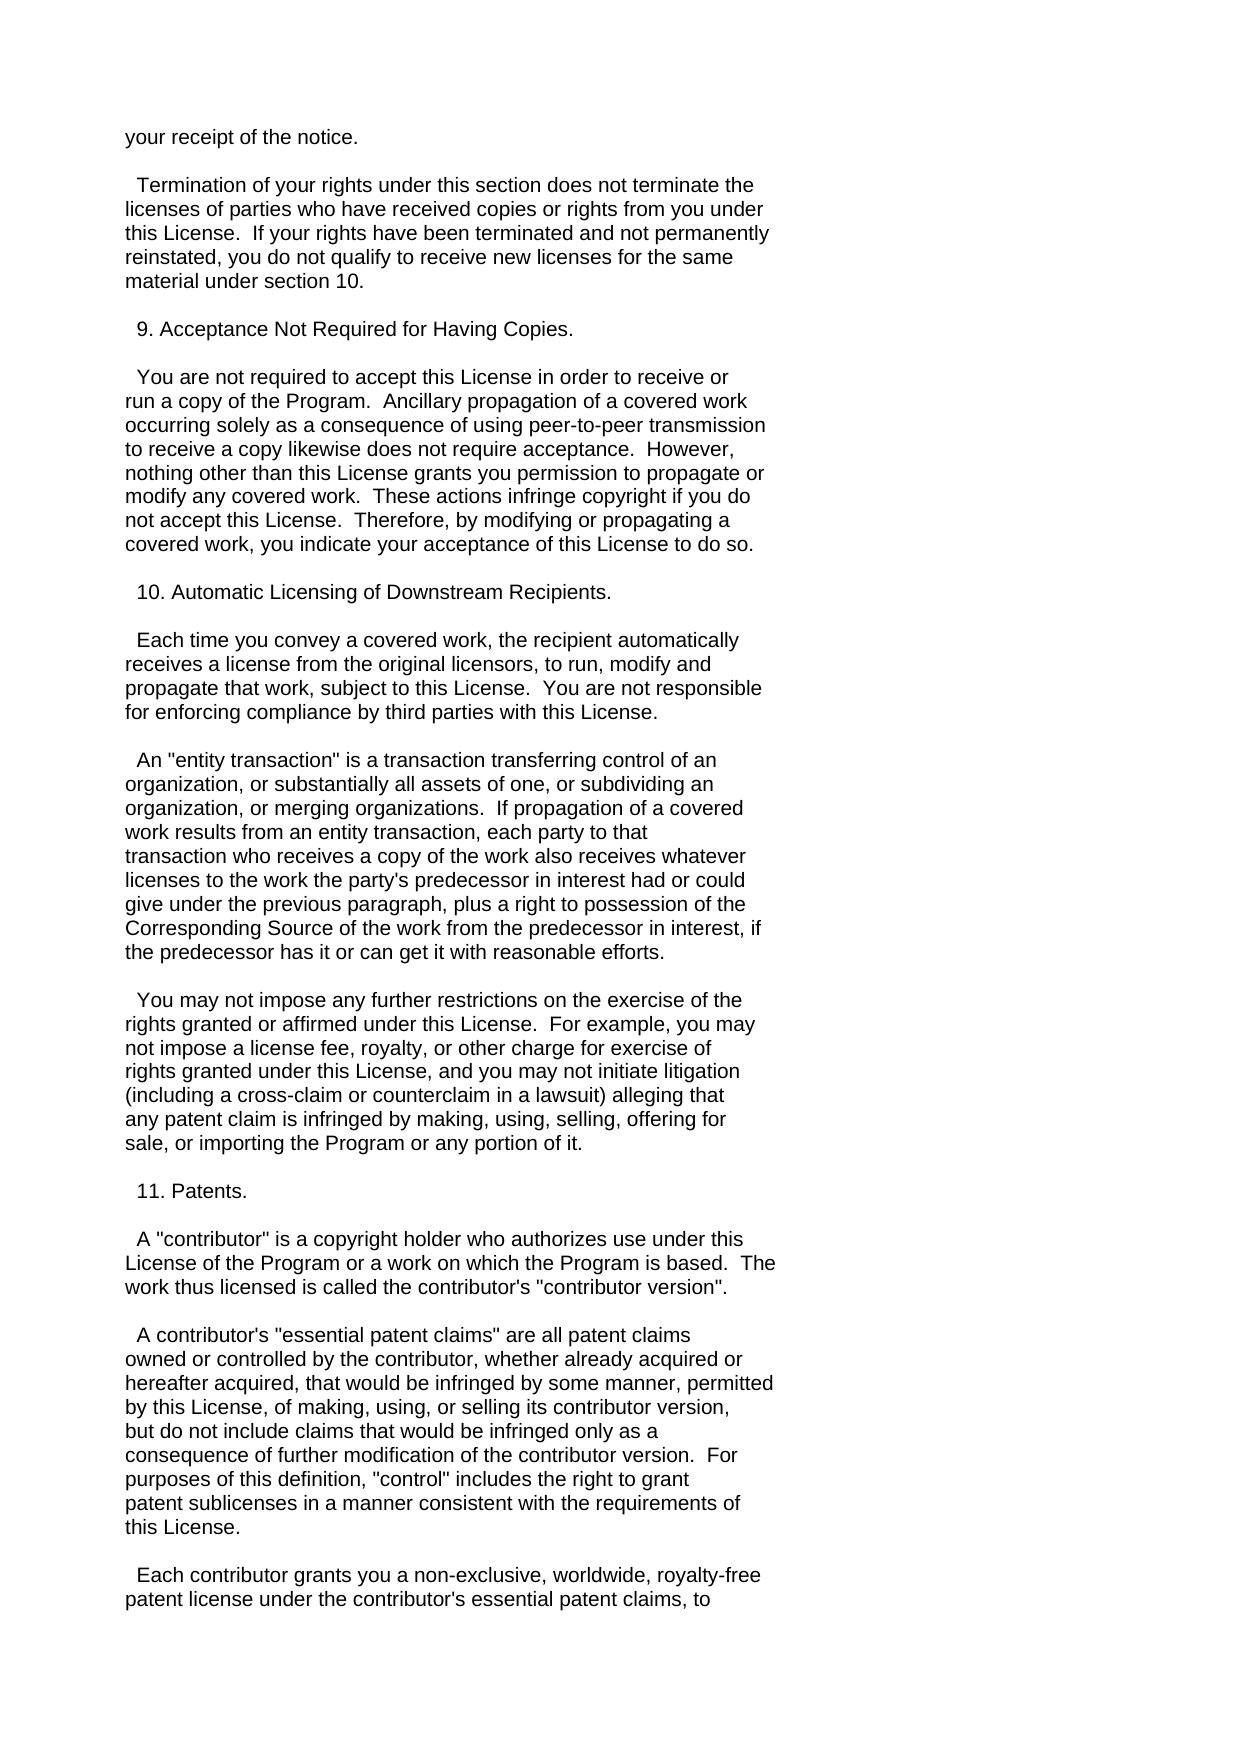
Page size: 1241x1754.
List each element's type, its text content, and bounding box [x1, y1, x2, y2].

text rights granted or affirmed under this License. For example, you may [125, 1011, 1115, 1035]
text sale, or importing the Program or any portion of it. [125, 1131, 1115, 1155]
text An "entity transaction" is a transaction transferring control of an [125, 748, 1115, 772]
text (including a cross-claim or counterclaim in a lawsuit) alleging that [125, 1083, 1115, 1107]
text 9. Acceptance Not Required for Having Copies. [125, 317, 1115, 341]
text Each time you convey a covered work, the recipient automatically [125, 628, 1115, 652]
text this License. [125, 1514, 1115, 1538]
text rights granted under this License, and you may not initiate litigation [125, 1059, 1115, 1083]
text organization, or substantially all assets of one, or subdividing an [125, 772, 1115, 796]
text by this License, of making, using, or selling its contributor version, [125, 1395, 1115, 1419]
text occurring solely as a consequence of using peer-to-peer transmission [125, 412, 1115, 436]
text but do not include claims that would be infringed only as a [125, 1419, 1115, 1443]
text work results from an entity transaction, each party to that [125, 820, 1115, 844]
text not accept this License. Therefore, by modifying or propagating a [125, 508, 1115, 532]
text You may not impose any further restrictions on the exercise of the [125, 987, 1115, 1011]
text not impose a license fee, royalty, or other charge for exercise of [125, 1035, 1115, 1059]
text reinstated, you do not qualify to receive new licenses for the same [125, 245, 1115, 269]
text this License. If your rights have been terminated and not permanently [125, 221, 1115, 245]
text for enforcing compliance by third parties with this License. [125, 700, 1115, 724]
text owned or controlled by the contributor, whether already acquired or [125, 1347, 1115, 1371]
text hereafter acquired, that would be infringed by some manner, permitted [125, 1371, 1115, 1395]
text A "contributor" is a copyright holder who authorizes use under this [125, 1227, 1115, 1251]
text Corresponding Source of the work from the predecessor in interest, if [125, 916, 1115, 939]
text receives a license from the original licensors, to run, modify and [125, 652, 1115, 676]
text nothing other than this License grants you permission to propagate or [125, 460, 1115, 484]
text work thus licensed is called the contributor's "contributor version". [125, 1275, 1115, 1299]
text patent license under the contributor's essential patent claims, to [125, 1586, 1115, 1610]
text You are not required to accept this License in order to receive or [125, 364, 1115, 388]
text A contributor's "essential patent claims" are all patent claims [125, 1323, 1115, 1347]
text your receipt of the notice. [125, 125, 1115, 149]
text run a copy of the Program. Ancillary propagation of a covered work [125, 388, 1115, 412]
text Termination of your rights under this section does not terminate the [125, 173, 1115, 197]
text material under section 10. [125, 269, 1115, 293]
text propagate that work, subject to this License. You are not responsible [125, 676, 1115, 700]
text 10. Automatic Licensing of Downstream Recipients. [125, 580, 1115, 604]
text to receive a copy likewise does not require acceptance. However, [125, 436, 1115, 460]
text organization, or merging organizations. If propagation of a covered [125, 796, 1115, 820]
text Each contributor grants you a non-exclusive, worldwide, royalty-free [125, 1562, 1115, 1586]
text patent sublicenses in a manner consistent with the requirements of [125, 1491, 1115, 1514]
text any patent claim is infringed by making, using, selling, offering for [125, 1107, 1115, 1131]
text the predecessor has it or can get it with reasonable efforts. [125, 939, 1115, 963]
text purposes of this definition, "control" includes the right to grant [125, 1467, 1115, 1491]
text licenses to the work the party's predecessor in interest had or could [125, 868, 1115, 892]
text give under the previous paragraph, plus a right to possession of the [125, 892, 1115, 916]
text transaction who receives a copy of the work also receives whatever [125, 844, 1115, 868]
text licenses of parties who have received copies or rights from you under [125, 197, 1115, 221]
text 11. Patents. [125, 1179, 1115, 1203]
text covered work, you indicate your acceptance of this License to do so. [125, 532, 1115, 556]
text consequence of further modification of the contributor version. For [125, 1443, 1115, 1467]
text modify any covered work. These actions infringe copyright if you do [125, 484, 1115, 508]
text License of the Program or a work on which the Program is based. The [125, 1251, 1115, 1275]
